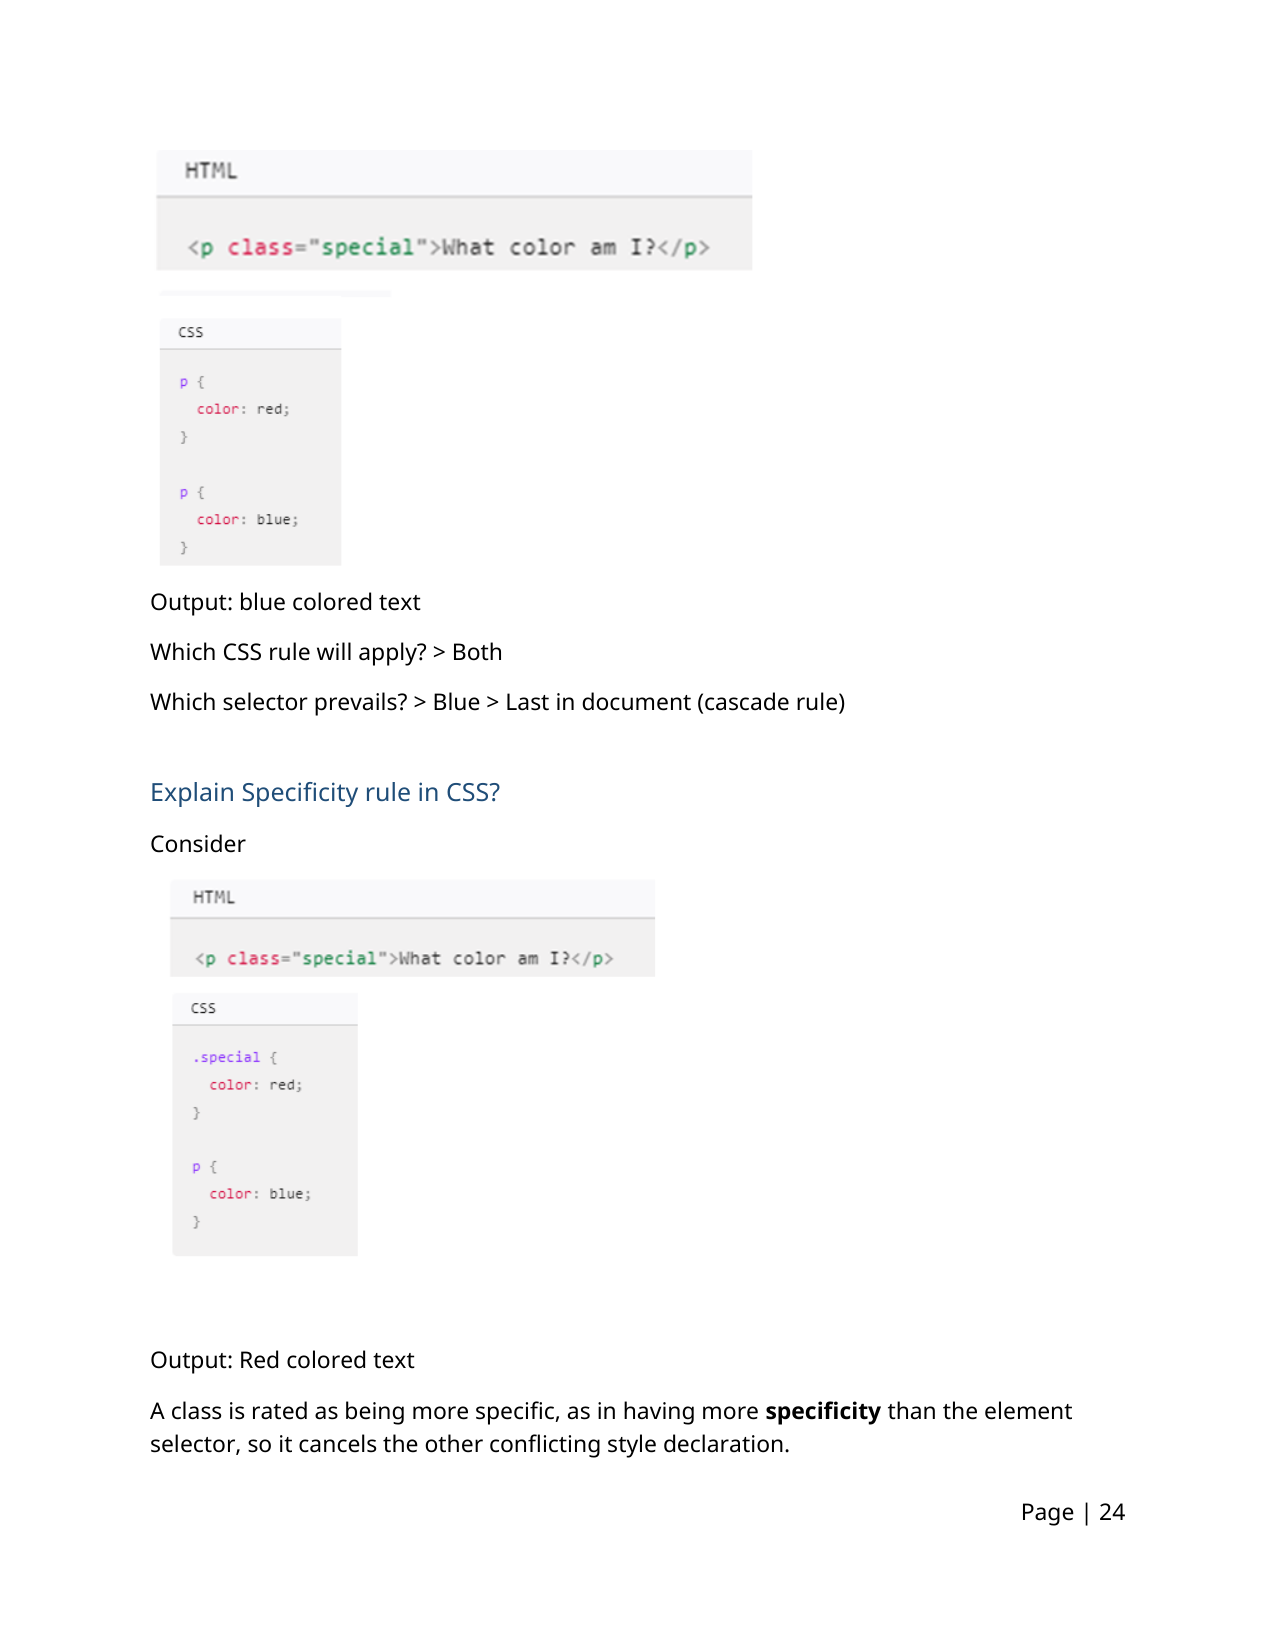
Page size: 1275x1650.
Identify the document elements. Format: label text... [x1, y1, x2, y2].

text Which CSS rule will apply? > Both [150, 636, 1125, 667]
picture [150, 150, 753, 567]
picture [150, 878, 655, 1275]
text Which selector prevails? > Blue > Last in document (cascade rule) [150, 686, 1125, 717]
text A class is rated as being more specific, as in having more specificity than the element selector, so it cancels the other conflicting style declaration. [150, 1395, 1125, 1460]
text Output: Red colored text [150, 1344, 1125, 1376]
subtitle Explain Specificity rule in CSS? [150, 774, 1125, 809]
text Consider [150, 828, 1125, 859]
text Output: blue colored text [150, 585, 1125, 617]
